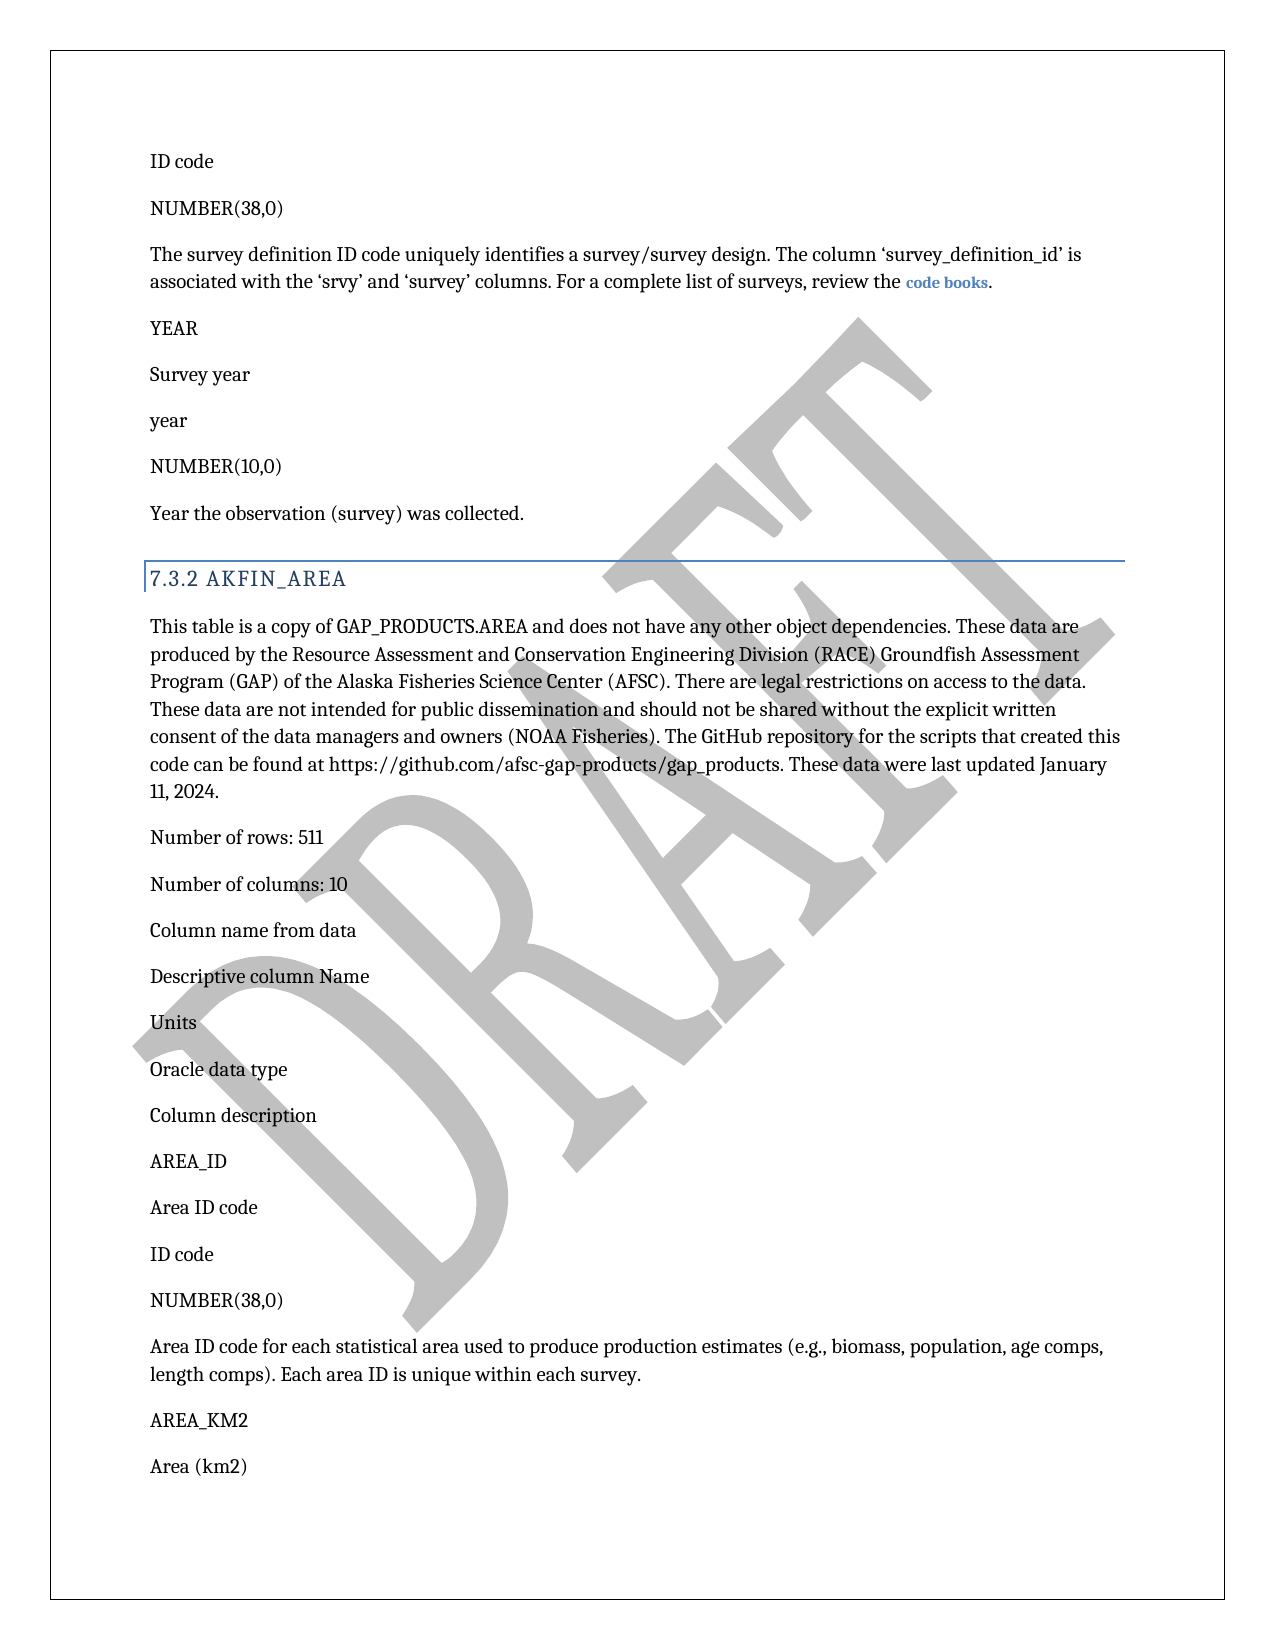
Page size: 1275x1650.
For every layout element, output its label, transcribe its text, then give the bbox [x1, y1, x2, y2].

text Descriptive column Name [150, 965, 1125, 989]
subtitle 7.3.2 AKFIN_AREA [146, 562, 1125, 592]
text The survey definition ID code uniquely identifies a survey/survey design. The column ‘survey_definition_id’ is associated with the ‘srvy’ and ‘survey’ columns. For a complete list of surveys, review the code books. [150, 242, 1125, 294]
text ID code [150, 150, 1125, 174]
text Number of rows: 511 [150, 826, 1125, 850]
text Area ID code [150, 1196, 1125, 1220]
text Number of columns: 10 [150, 872, 1125, 896]
text Year the observation (survey) was collected. [150, 501, 1125, 525]
text Survey year [150, 362, 1125, 386]
text NUMBER(38,0) [150, 196, 1125, 220]
text This table is a copy of GAP_PRODUCTS.AREA and does not have any other object dependencies. These data are produced by the Resource Assessment and Conservation Engineering Division (RACE) Groundfish Assessment Program (GAP) of the Alaska Fisheries Science Center (AFSC). There are legal restrictions on access to the data. These data are not intended for public dissemination and should not be shared without the explicit written consent of the data managers and owners (NOAA Fisheries). The GitHub repository for the scripts that created this code can be found at https://github.com/afsc-gap-products/gap_products. These data were last updated January 11, 2024. [150, 615, 1125, 804]
text Oracle data type [150, 1057, 1125, 1081]
text AREA_ID [150, 1150, 1125, 1174]
text year [150, 409, 1125, 433]
text Area (km2) [150, 1455, 1125, 1479]
text Area ID code for each statistical area used to produce production estimates (e.g., biomass, population, age comps, length comps). Each area ID is unique within each survey. [150, 1335, 1125, 1386]
text AREA_KM2 [150, 1408, 1125, 1432]
text Units [150, 1011, 1125, 1035]
text ID code [150, 1242, 1125, 1266]
text Column description [150, 1103, 1125, 1127]
text YEAR [150, 316, 1125, 340]
text Column name from data [150, 918, 1125, 942]
text NUMBER(38,0) [150, 1288, 1125, 1312]
text NUMBER(10,0) [150, 455, 1125, 479]
